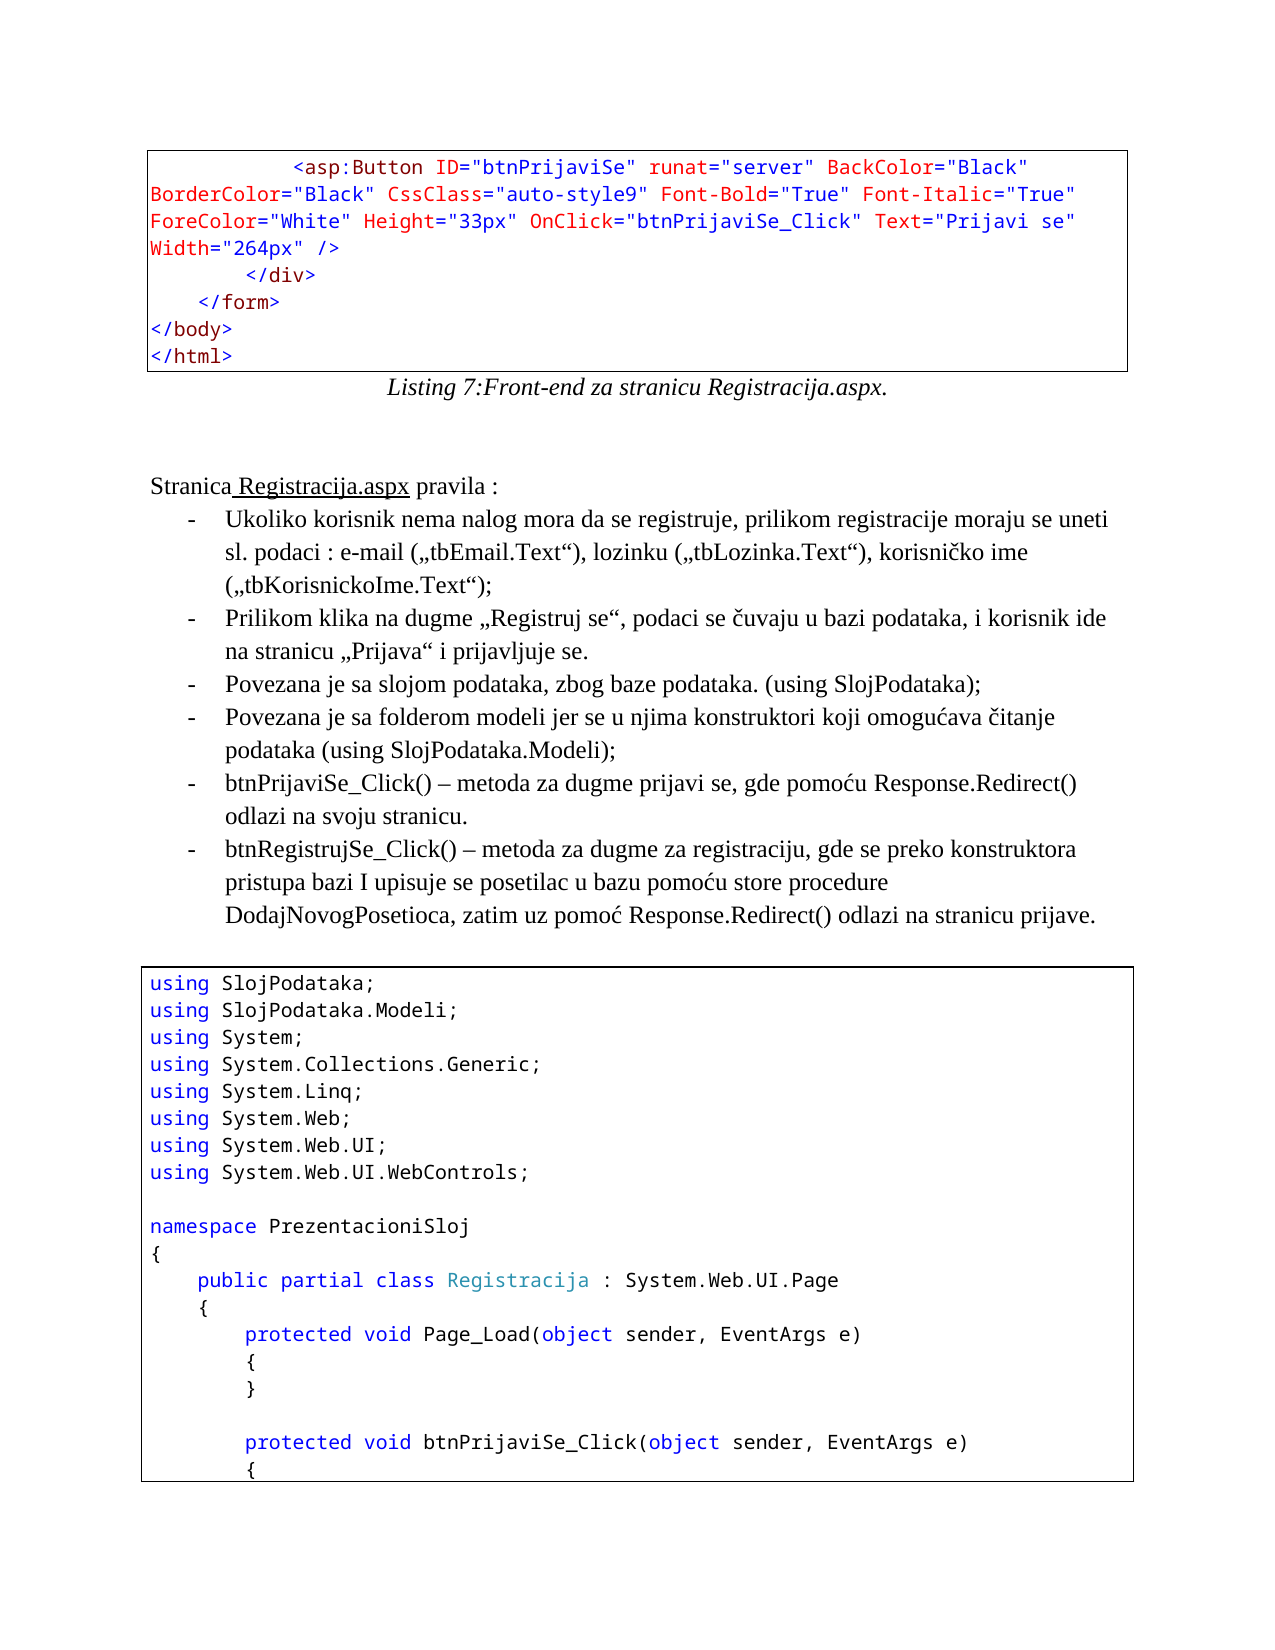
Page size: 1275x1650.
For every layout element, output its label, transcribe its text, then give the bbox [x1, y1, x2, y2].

text namespace PrezentacioniSloj [150, 1212, 1125, 1239]
list Povezana je sa folderom modeli jer se u njima konstruktori koji omogućava čitanje podataka (using SlojPodataka.Modeli); [187, 702, 1125, 764]
text using System.Web.UI.WebControls; [150, 1158, 1125, 1185]
text protected void Page_Load(object sender, EventArgs e) [150, 1320, 1125, 1347]
text using System.Web; [150, 1104, 1125, 1131]
text </form> [150, 288, 1125, 315]
text </body> [150, 315, 1125, 339]
text Listing 7:Front-end za stranicu Registracija.aspx. [150, 372, 1125, 401]
text </div> [150, 261, 1125, 288]
list Povezana je sa slojom podataka, zbog baze podataka. (using SlojPodataka); [187, 669, 1125, 698]
list btnRegistrujSe_Click() – metoda za dugme za registraciju, gde se preko konstruktora pristupa bazi I upisuje se posetilac u bazu pomoću store procedure DodajNovogPosetioca, zatim uz pomoć Response.Redirect() odlazi na stranicu prijave. [187, 834, 1125, 929]
text using System; [150, 1023, 1125, 1051]
list Prilikom klika na dugme „Registruj se“, podaci se čuvaju u bazi podataka, i korisnik ide na stranicu „Prijava“ i prijavljuje se. [187, 603, 1125, 665]
list Ukoliko korisnik nema nalog mora da se registruje, prilikom registracije moraju se uneti sl. podaci : e-mail („tbEmail.Text“), lozinku („tbLozinka.Text“), korisničko ime („tbKorisnickoIme.Text“); [187, 504, 1125, 599]
text public partial class Registracija : System.Web.UI.Page [150, 1266, 1125, 1293]
text Stranica Registracija.aspx pravila : [150, 471, 1125, 500]
text protected void btnPrijaviSe_Click(object sender, EventArgs e) [150, 1428, 1125, 1455]
text </html> [148, 339, 1127, 371]
text { [150, 1239, 1125, 1266]
text using SlojPodataka; [142, 968, 1133, 997]
text { [150, 1455, 1125, 1481]
list btnPrijaviSe_Click() – metoda za dugme prijavi se, gde pomoću Response.Redirect() odlazi na svoju stranicu. [187, 768, 1125, 830]
text <asp:Button ID="btnPrijaviSe" runat="server" BackColor="Black" BorderColor="Black" CssClass="auto-style9" Font-Bold="True" Font-Italic="True" ForeColor="White" Height="33px" OnClick="btnPrijaviSe_Click" Text="Prijavi se" Width="264px" /> [148, 151, 1127, 261]
text using System.Linq; [150, 1077, 1125, 1104]
text using System.Collections.Generic; [150, 1051, 1125, 1077]
text } [150, 1374, 1125, 1401]
text using System.Web.UI; [150, 1131, 1125, 1158]
text { [150, 1347, 1125, 1374]
text using SlojPodataka.Modeli; [150, 997, 1125, 1023]
text { [150, 1293, 1125, 1320]
